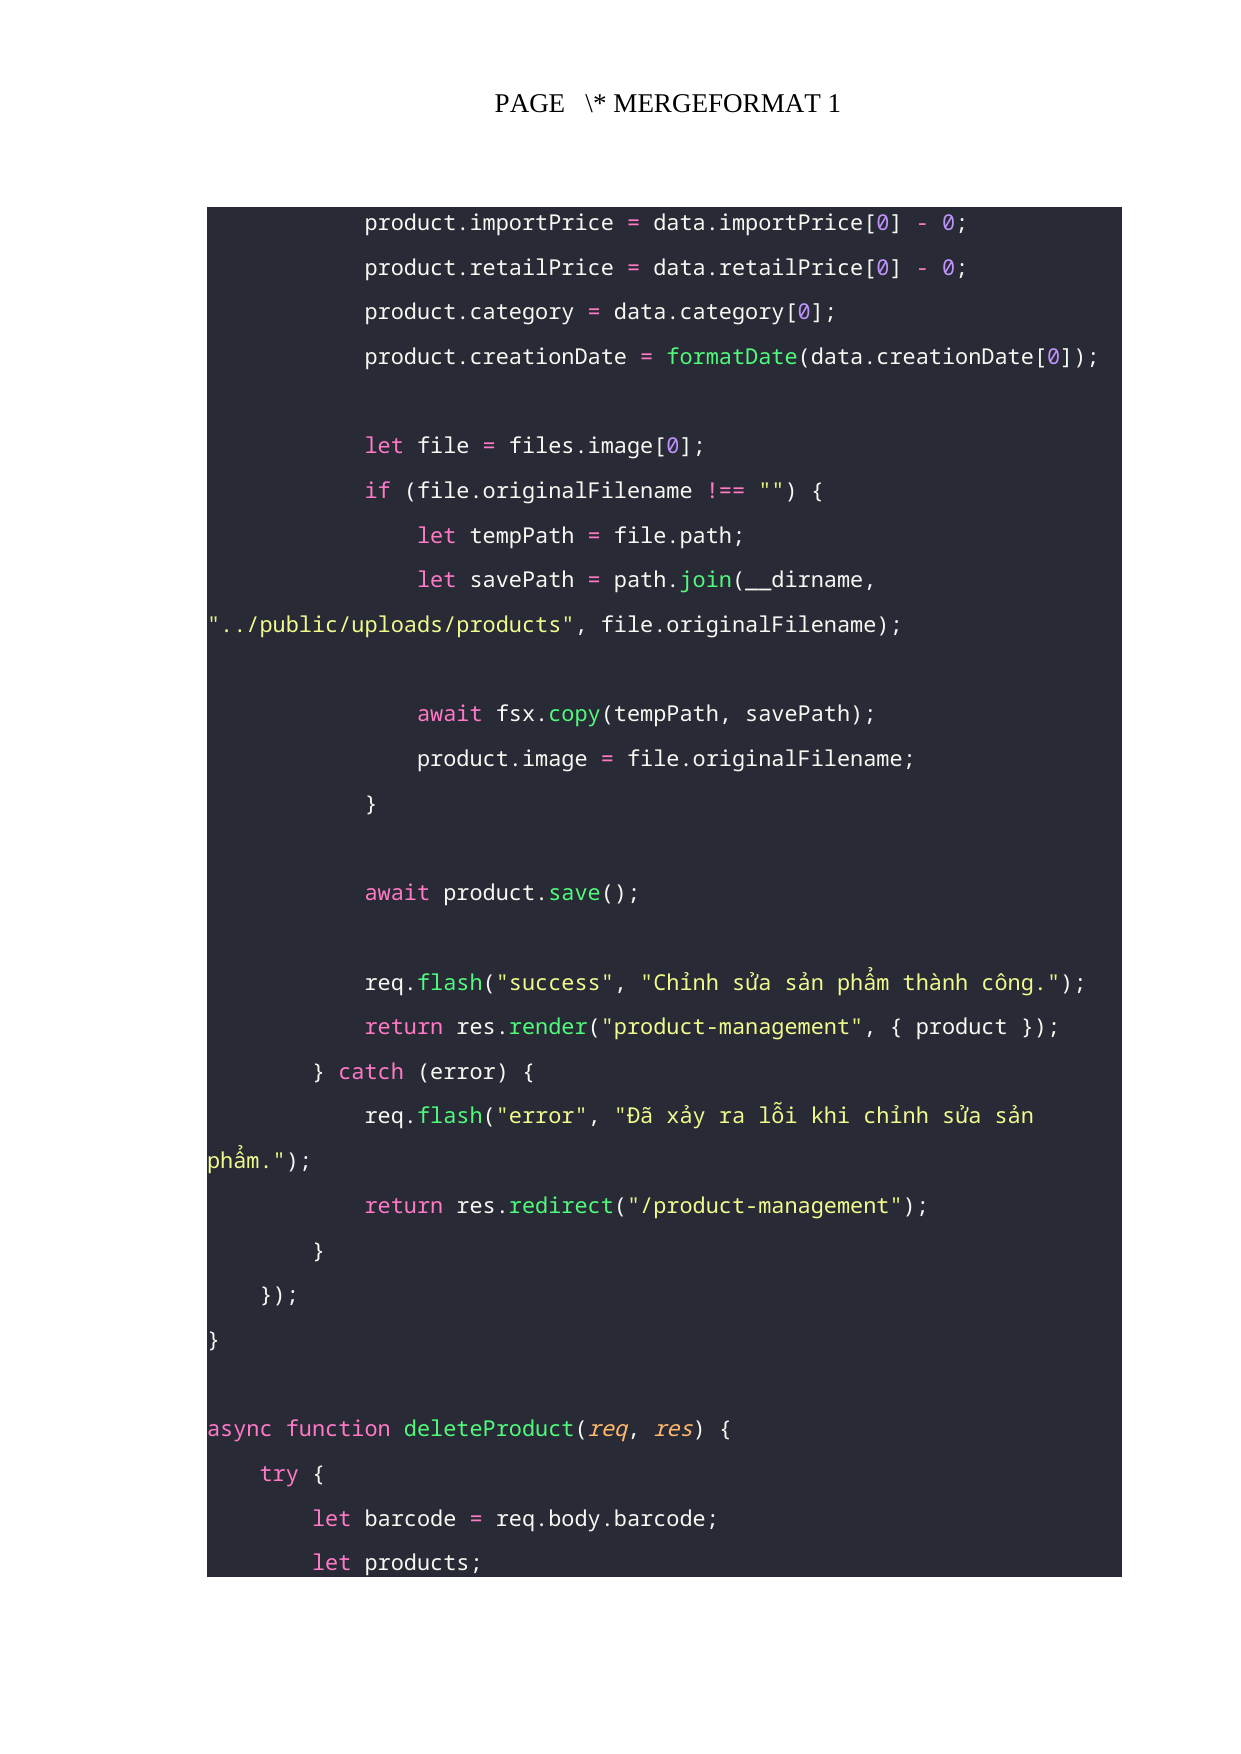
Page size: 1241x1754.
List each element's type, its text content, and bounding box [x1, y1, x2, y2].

text if (file.originalFilename !== "") { [207, 475, 1122, 505]
text product.importPrice = data.importPrice[0] - 0; [207, 207, 1122, 237]
text product.retailPrice = data.retailPrice[0] - 0; [207, 251, 1122, 281]
text req.flash("success", "Chỉnh sửa sản phẩm thành công."); [207, 966, 1122, 996]
text await fsx.copy(tempPath, savePath); [207, 698, 1122, 728]
text return res.render("product-management", { product }); [207, 1011, 1122, 1041]
text product.image = file.originalFilename; [207, 743, 1122, 773]
text let savePath = path.join(__dirname, "../public/uploads/products", file.originalFilename); [207, 564, 1122, 639]
text product.category = data.category[0]; [207, 296, 1122, 326]
text let products; [207, 1547, 1122, 1577]
text product.creationDate = formatDate(data.creationDate[0]); [207, 341, 1122, 371]
text } [207, 1234, 1122, 1264]
text await product.save(); [207, 877, 1122, 907]
text } catch (error) { [207, 1056, 1122, 1086]
text } [207, 788, 1122, 817]
text let barcode = req.body.barcode; [207, 1503, 1122, 1532]
text } [207, 1324, 1122, 1354]
text let tempPath = file.path; [207, 519, 1122, 549]
text req.flash("error", "Đã xảy ra lỗi khi chỉnh sửa sản phẩm."); [207, 1101, 1122, 1175]
text async function deleteProduct(req, res) { [207, 1413, 1122, 1443]
text return res.redirect("/product-management"); [207, 1190, 1122, 1220]
text try { [207, 1458, 1122, 1488]
text let file = files.image[0]; [207, 430, 1122, 460]
text }); [207, 1279, 1122, 1309]
